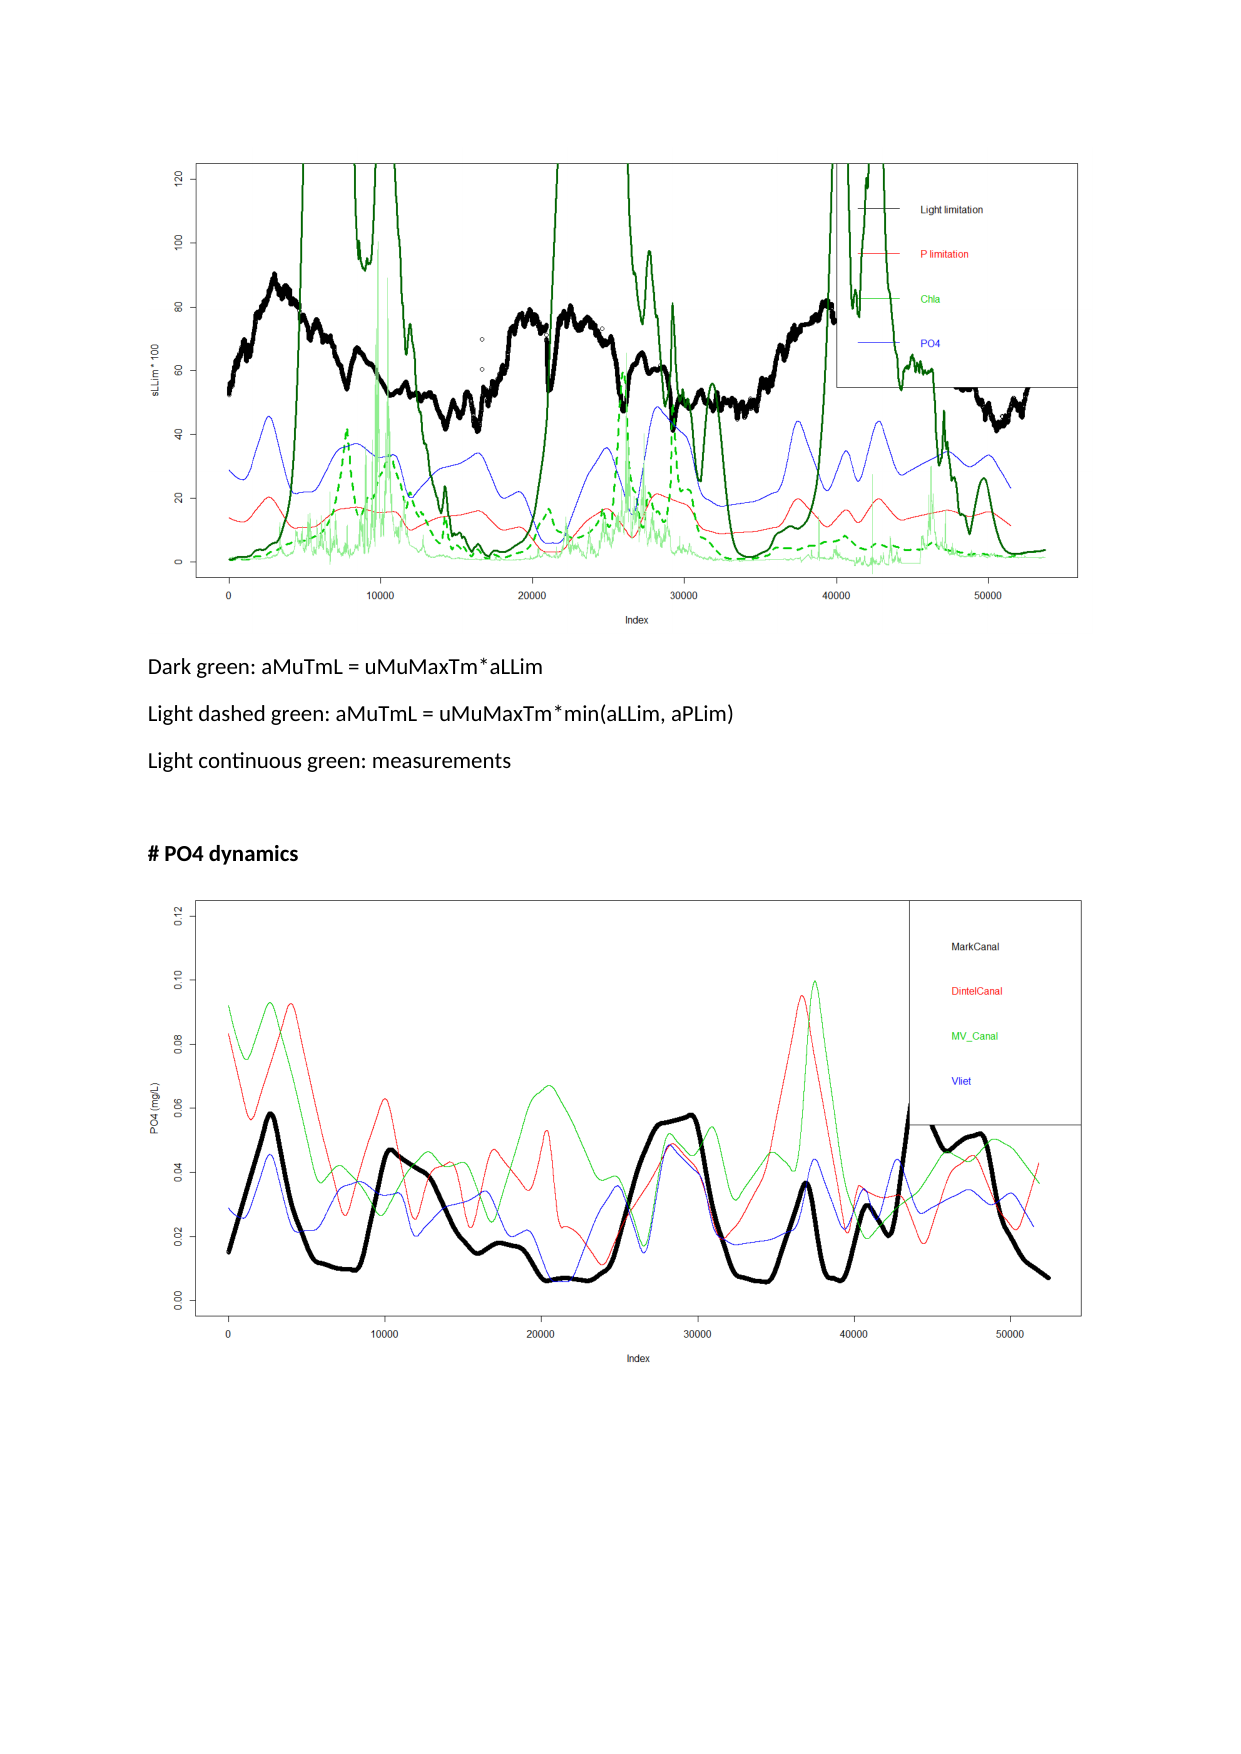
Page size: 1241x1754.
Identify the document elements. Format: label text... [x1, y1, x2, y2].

picture [147, 886, 1093, 1369]
text Light dashed green: aMuTmL = uMuMaxTm*min(aLLim, aPLim) [148, 699, 1093, 727]
text Dark green: aMuTmL = uMuMaxTm*aLLim [148, 652, 1093, 680]
picture [147, 147, 1093, 634]
text # PO4 dynamics [148, 839, 1093, 868]
text Light continuous green: measurements [148, 746, 1093, 774]
